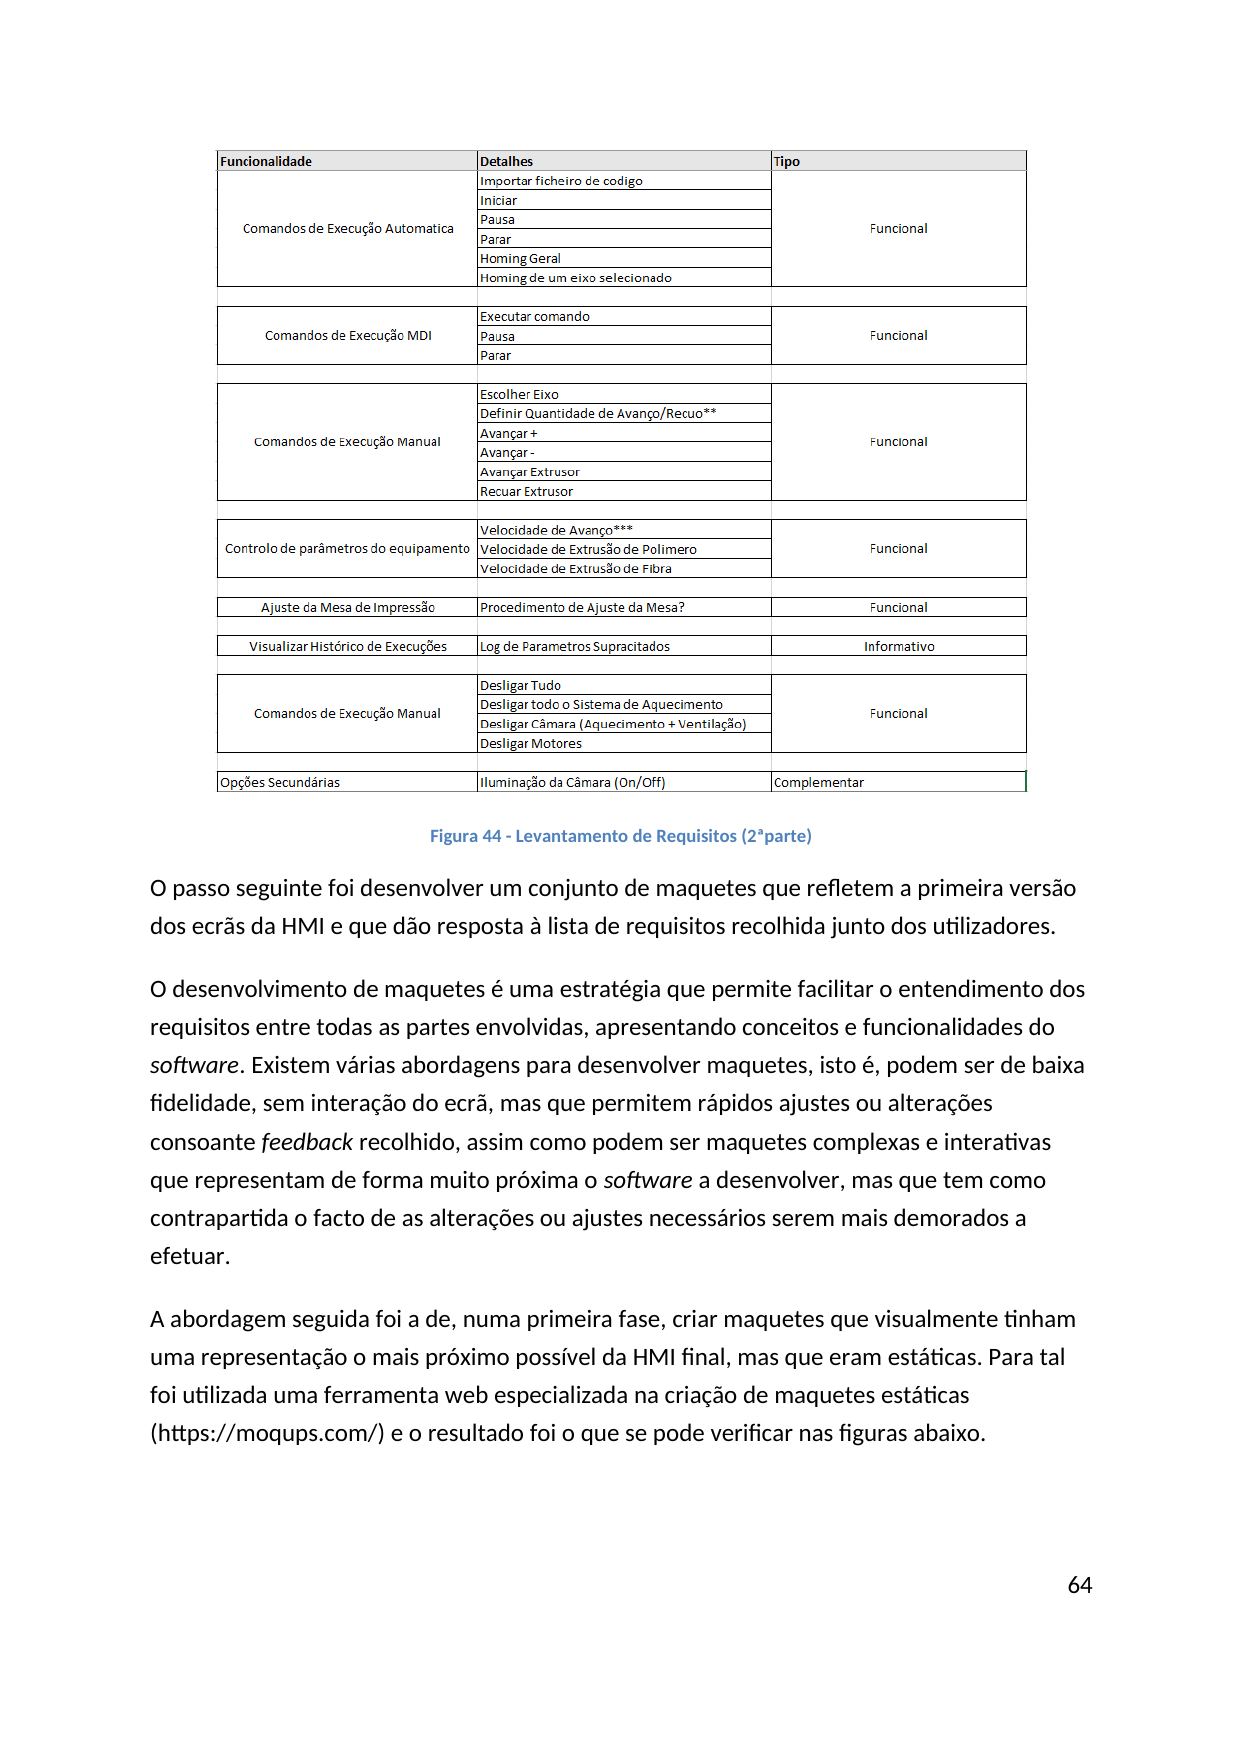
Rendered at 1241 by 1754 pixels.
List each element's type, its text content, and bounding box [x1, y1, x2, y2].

text O passo seguinte foi desenvolver um conjunto de maquetes que refletem a primeira versão dos ecrãs da HMI e que dão resposta à lista de requisitos recolhida junto dos utilizadores. [150, 872, 1092, 941]
picture [215, 150, 1028, 792]
text A abordagem seguida foi a de, numa primeira fase, criar maquetes que visualmente tinham uma representação o mais próximo possível da HMI final, mas que eram estáticas. Para tal foi utilizada uma ferramenta web especializada na criação de maquetes estáticas (https://moqups.com/) e o resultado foi o que se pode verificar nas figuras abaixo. [150, 1303, 1092, 1448]
text O desenvolvimento de maquetes é uma estratégia que permite facilitar o entendimento dos requisitos entre todas as partes envolvidas, apresentando conceitos e funcionalidades do software. Existem várias abordagens para desenvolver maquetes, isto é, podem ser de baixa fidelidade, sem interação do ecrã, mas que permitem rápidos ajustes ou alterações consoante feedback recolhido, assim como podem ser maquetes complexas e interativas que representam de forma muito próxima o software a desenvolver, mas que tem como contrapartida o facto de as alterações ou ajustes necessários serem mais demorados a efetuar. [150, 973, 1092, 1271]
